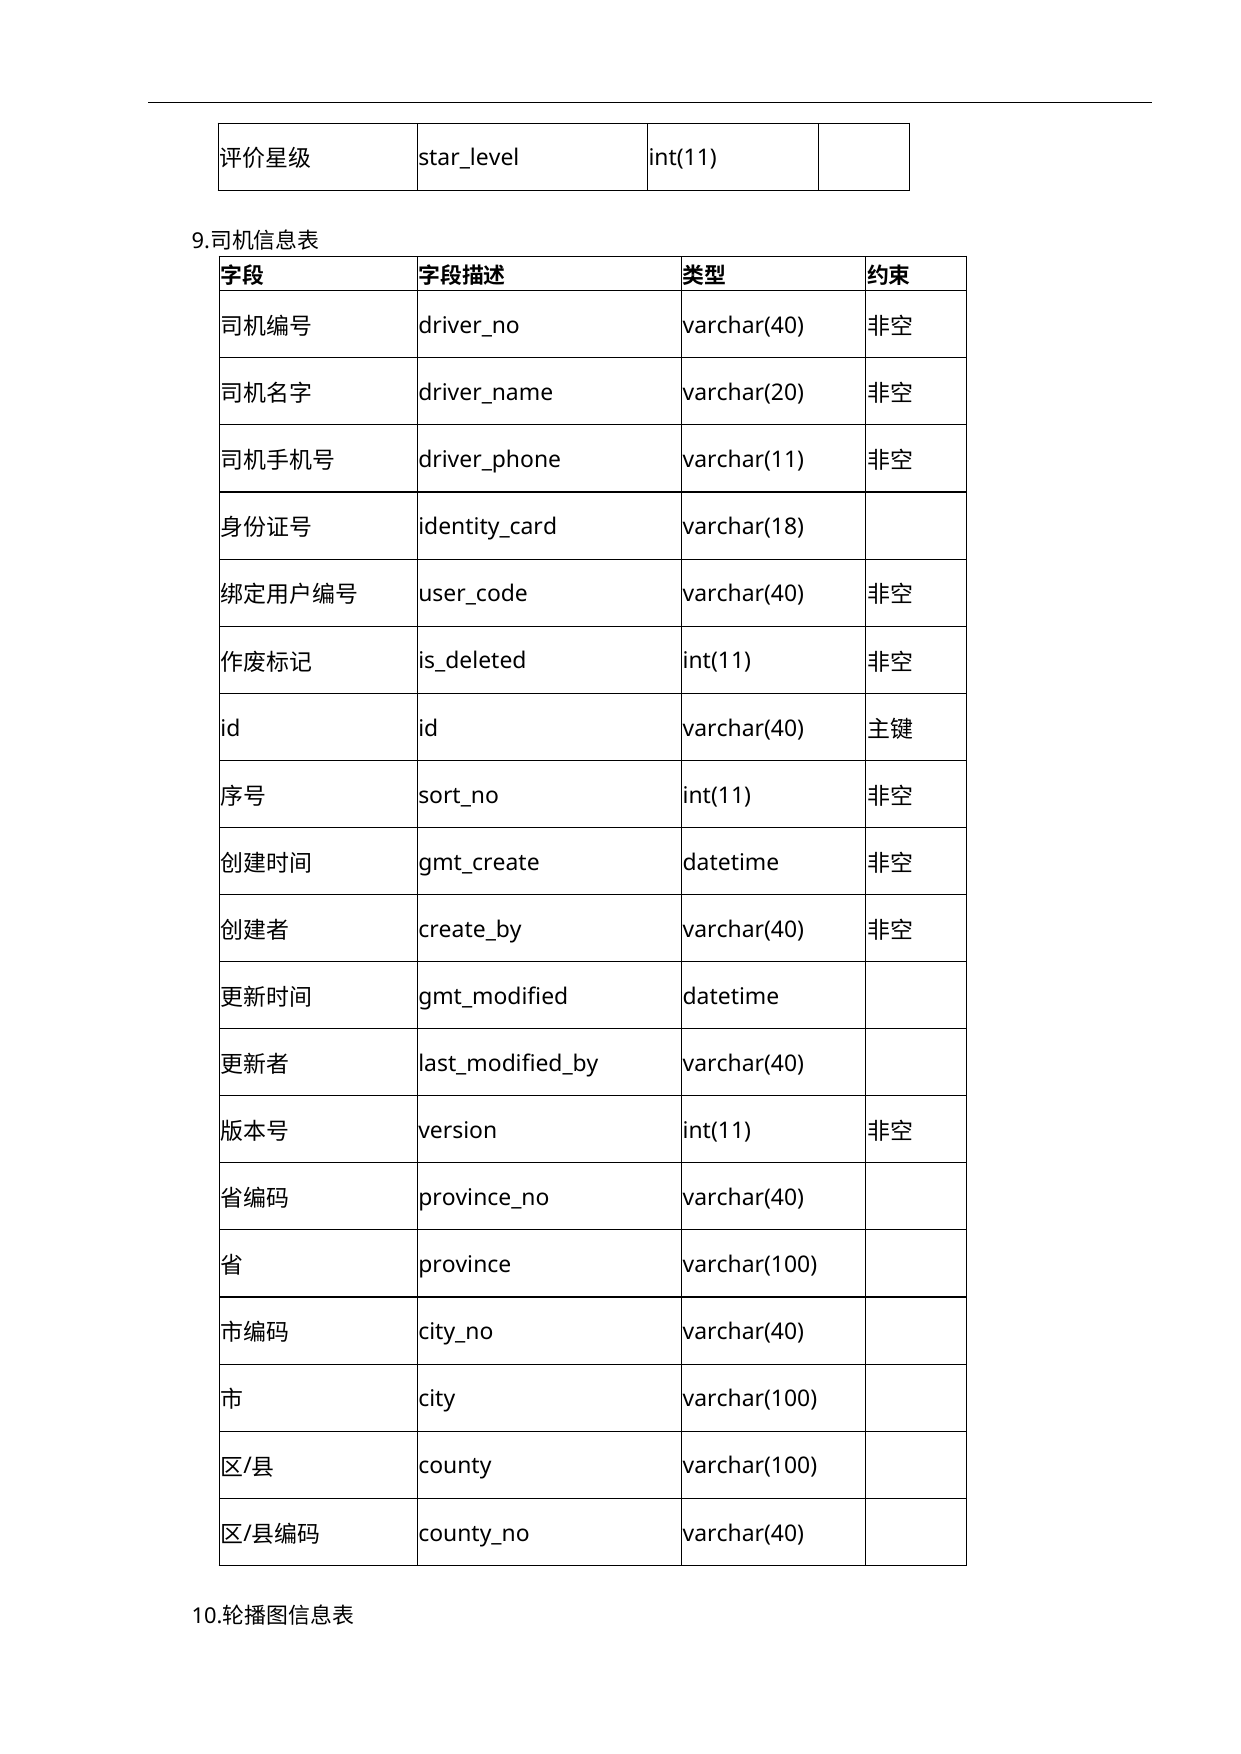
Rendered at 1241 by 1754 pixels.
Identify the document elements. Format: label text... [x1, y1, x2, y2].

table_cell [866, 1432, 966, 1498]
table_cell version [418, 1096, 681, 1162]
table_header 类型 [682, 257, 865, 290]
table_cell last_modified_by [418, 1029, 681, 1095]
table_cell 作废标记 [220, 627, 417, 693]
table_cell province [418, 1230, 681, 1296]
table_cell int(11) [648, 124, 818, 189]
table_cell varchar(40) [682, 694, 865, 760]
table_cell 身份证号 [220, 493, 417, 558]
table_cell varchar(100) [682, 1230, 865, 1296]
table_cell driver_no [418, 291, 681, 357]
table_cell varchar(40) [682, 560, 865, 626]
table_cell [819, 124, 909, 189]
table_cell 版本号 [220, 1096, 417, 1162]
table_cell [866, 1230, 966, 1296]
table_cell 省 [220, 1230, 417, 1296]
table_cell 更新者 [220, 1029, 417, 1095]
table_header 字段 [220, 257, 417, 290]
table_cell 市编码 [220, 1298, 417, 1363]
table_cell int(11) [682, 761, 865, 827]
table_cell int(11) [682, 1096, 865, 1162]
table_cell datetime [682, 962, 865, 1028]
table_header 约束 [866, 257, 966, 290]
table_cell varchar(20) [682, 358, 865, 424]
table_cell varchar(40) [682, 895, 865, 961]
table_cell [866, 493, 966, 558]
table_cell [866, 1298, 966, 1363]
text 9.司机信息表 [148, 223, 1152, 256]
table_cell identity_card [418, 493, 681, 558]
table_cell driver_name [418, 358, 681, 424]
table_cell varchar(18) [682, 493, 865, 558]
table_cell city [418, 1365, 681, 1431]
table_cell driver_phone [418, 425, 681, 491]
table_cell user_code [418, 560, 681, 626]
table_cell county_no [418, 1499, 681, 1565]
table_cell 非空 [866, 828, 966, 894]
table_cell 司机手机号 [220, 425, 417, 491]
table_cell datetime [682, 828, 865, 894]
table_cell [866, 1163, 966, 1229]
table_cell 非空 [866, 358, 966, 424]
table_cell 司机名字 [220, 358, 417, 424]
table_cell county [418, 1432, 681, 1498]
table_cell [866, 1499, 966, 1565]
table_header 字段描述 [418, 257, 681, 290]
table_cell 区/县 [220, 1432, 417, 1498]
table_cell create_by [418, 895, 681, 961]
table_cell 市 [220, 1365, 417, 1431]
table_cell varchar(40) [682, 1298, 865, 1363]
table_cell varchar(40) [682, 1163, 865, 1229]
table_cell 司机编号 [220, 291, 417, 357]
table_cell gmt_modified [418, 962, 681, 1028]
table_cell id [220, 694, 417, 760]
table_cell varchar(100) [682, 1365, 865, 1431]
table_cell 非空 [866, 1096, 966, 1162]
table_cell star_level [418, 124, 647, 189]
table_cell 非空 [866, 627, 966, 693]
table_cell 省编码 [220, 1163, 417, 1229]
table_cell sort_no [418, 761, 681, 827]
table_cell 创建者 [220, 895, 417, 961]
table_cell 更新时间 [220, 962, 417, 1028]
table_cell 评价星级 [219, 124, 417, 189]
text 10.轮播图信息表 [148, 1598, 1152, 1631]
table_cell 主键 [866, 694, 966, 760]
table_cell varchar(40) [682, 1499, 865, 1565]
table_cell 非空 [866, 895, 966, 961]
table_cell 非空 [866, 560, 966, 626]
table_cell id [418, 694, 681, 760]
table_cell varchar(11) [682, 425, 865, 491]
table_cell 序号 [220, 761, 417, 827]
table_cell city_no [418, 1298, 681, 1363]
table_cell [866, 1029, 966, 1095]
table_cell [866, 1365, 966, 1431]
table_cell province_no [418, 1163, 681, 1229]
table_cell int(11) [682, 627, 865, 693]
table_cell varchar(40) [682, 291, 865, 357]
table_cell 绑定用户编号 [220, 560, 417, 626]
table_cell 非空 [866, 425, 966, 491]
table_cell is_deleted [418, 627, 681, 693]
table_cell [866, 962, 966, 1028]
table_cell varchar(40) [682, 1029, 865, 1095]
table_cell 区/县编码 [220, 1499, 417, 1565]
table_cell 创建时间 [220, 828, 417, 894]
table_cell 非空 [866, 291, 966, 357]
table_cell gmt_create [418, 828, 681, 894]
table_cell 非空 [866, 761, 966, 827]
table_cell varchar(100) [682, 1432, 865, 1498]
